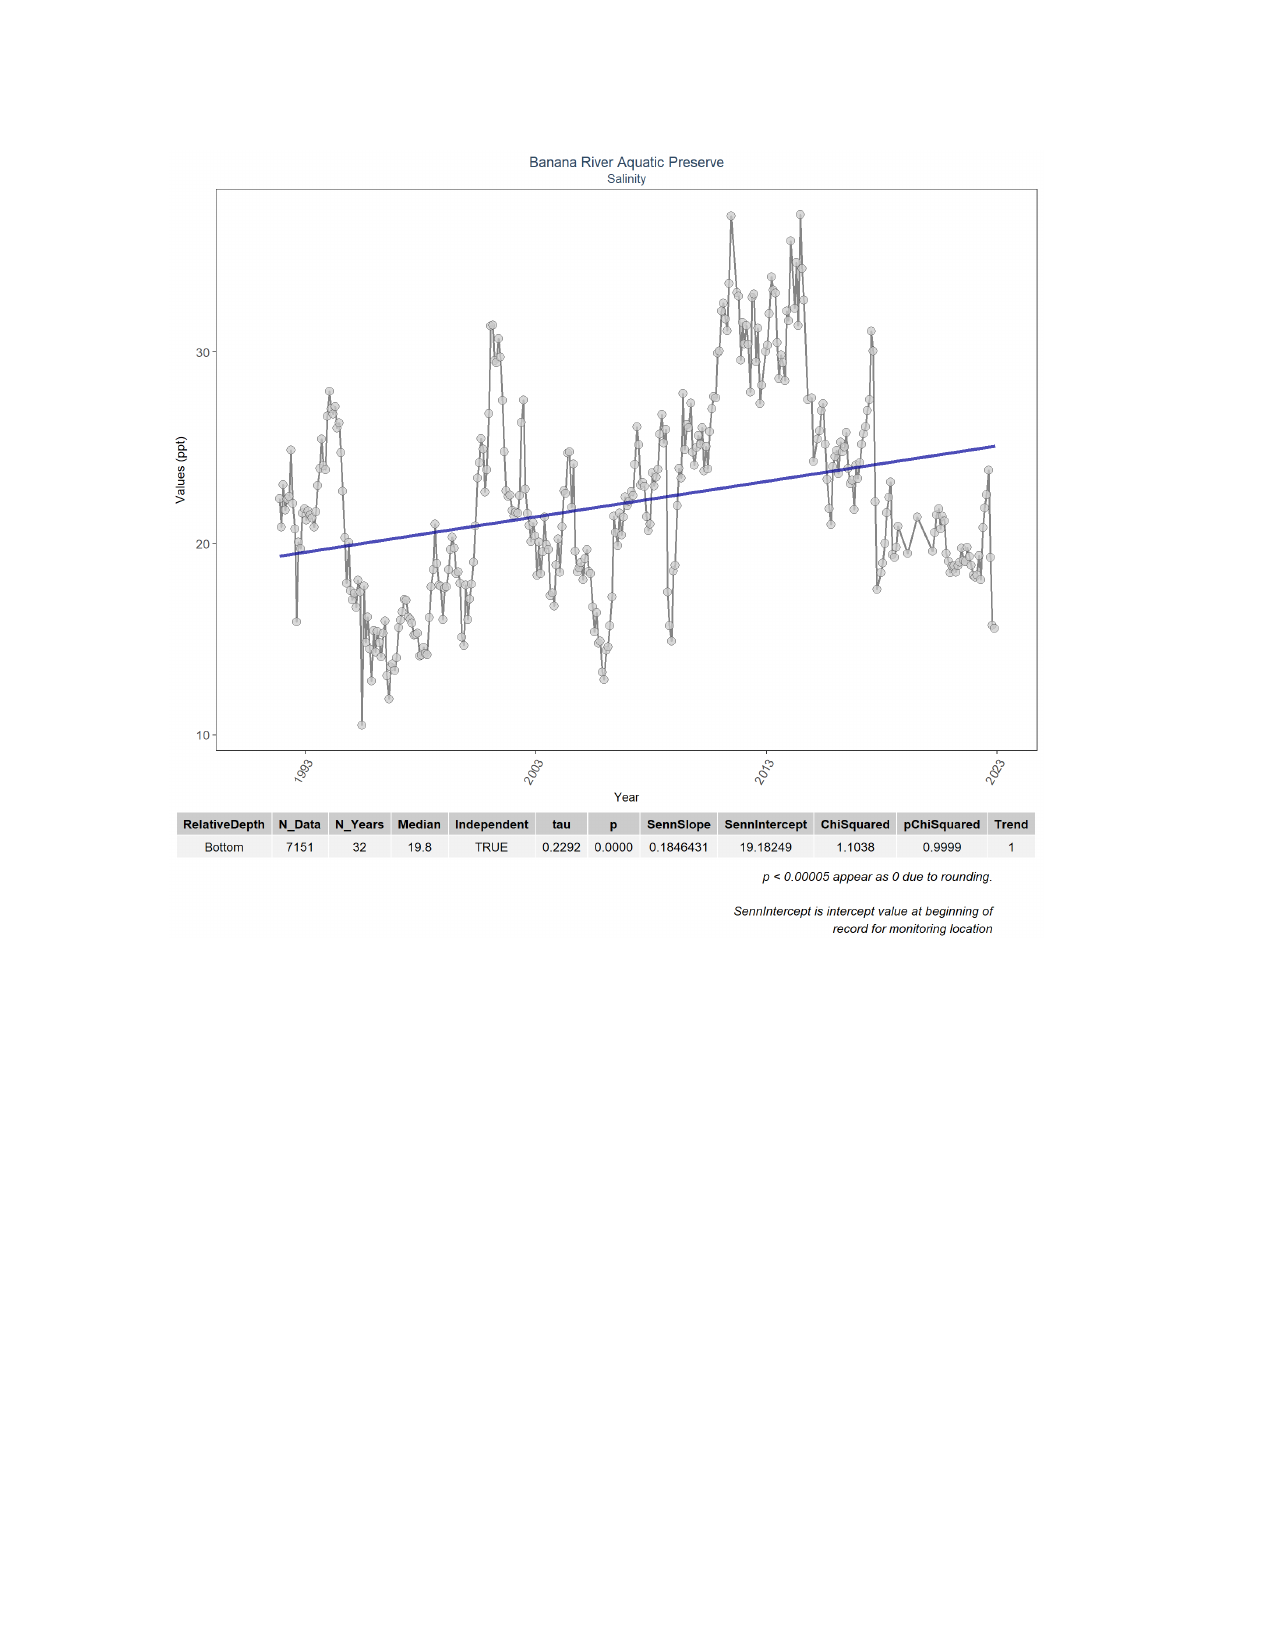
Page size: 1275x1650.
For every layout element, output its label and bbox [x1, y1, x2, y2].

picture [168, 150, 1044, 938]
